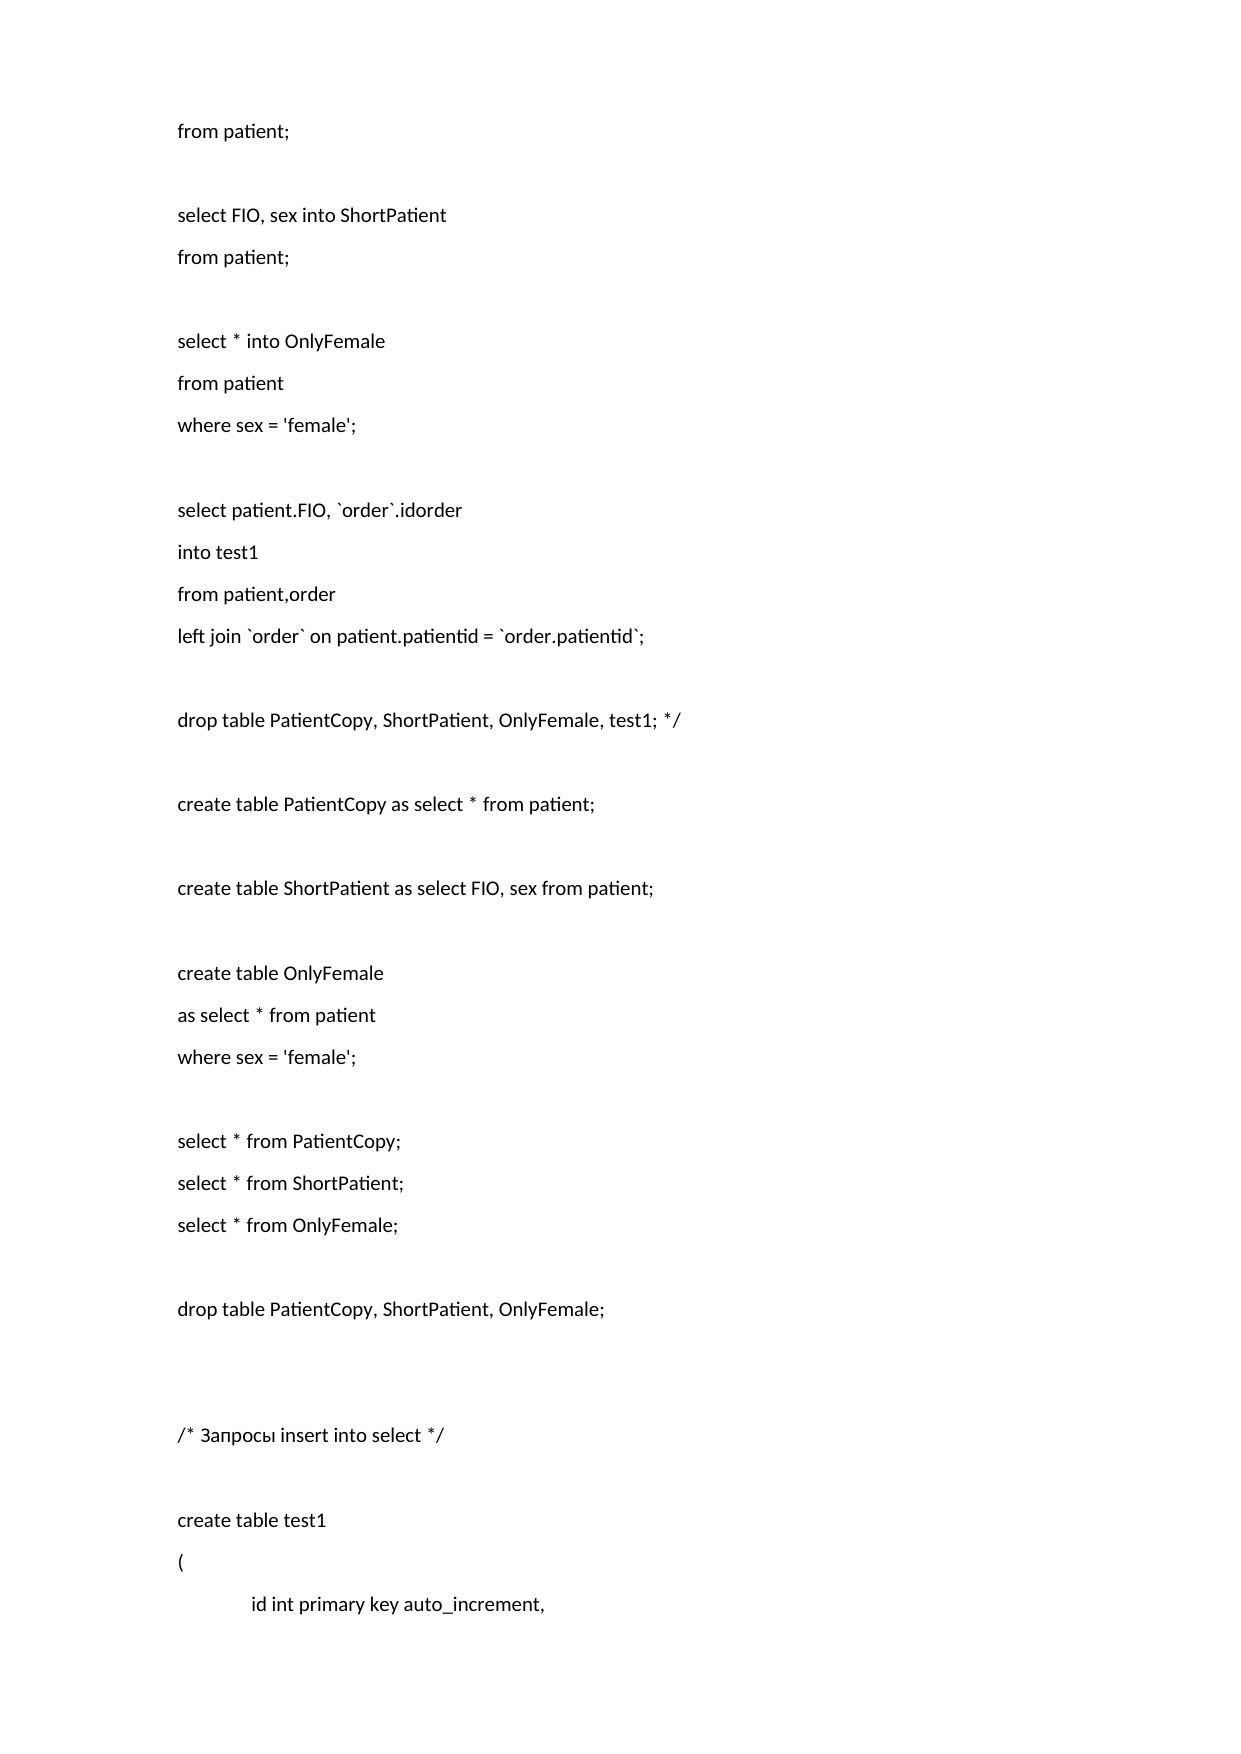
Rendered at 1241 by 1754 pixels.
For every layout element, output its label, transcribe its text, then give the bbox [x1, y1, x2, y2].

text from patient,order [177, 581, 1152, 606]
text left join `order` on patient.patientid = `order.patientid`; [177, 623, 1152, 648]
text drop table PatientCopy, ShortPatient, OnlyFemale; [177, 1296, 1152, 1322]
text select * into OnlyFemale [177, 328, 1152, 354]
text /* Запросы insert into select */ [177, 1423, 1152, 1448]
text id int primary key auto_increment, [177, 1591, 1152, 1616]
text where sex = 'female'; [177, 1044, 1152, 1069]
text drop table PatientCopy, ShortPatient, OnlyFemale, test1; */ [177, 707, 1152, 733]
text create table PatientCopy as select * from patient; [177, 791, 1152, 817]
text into test1 [177, 539, 1152, 564]
text select FIO, sex into ShortPatient [177, 202, 1152, 228]
text from patient [177, 371, 1152, 396]
text select * from OnlyFemale; [177, 1212, 1152, 1238]
text ( [177, 1549, 1152, 1574]
text from patient; [177, 118, 1152, 143]
text select patient.FIO, `order`.idorder [177, 497, 1152, 522]
text from patient; [177, 244, 1152, 270]
text create table test1 [177, 1507, 1152, 1532]
text select * from ShortPatient; [177, 1170, 1152, 1196]
text select * from PatientCopy; [177, 1128, 1152, 1153]
text as select * from patient [177, 1002, 1152, 1027]
text where sex = 'female'; [177, 413, 1152, 438]
text create table OnlyFemale [177, 960, 1152, 985]
text create table ShortPatient as select FIO, sex from patient; [177, 876, 1152, 901]
